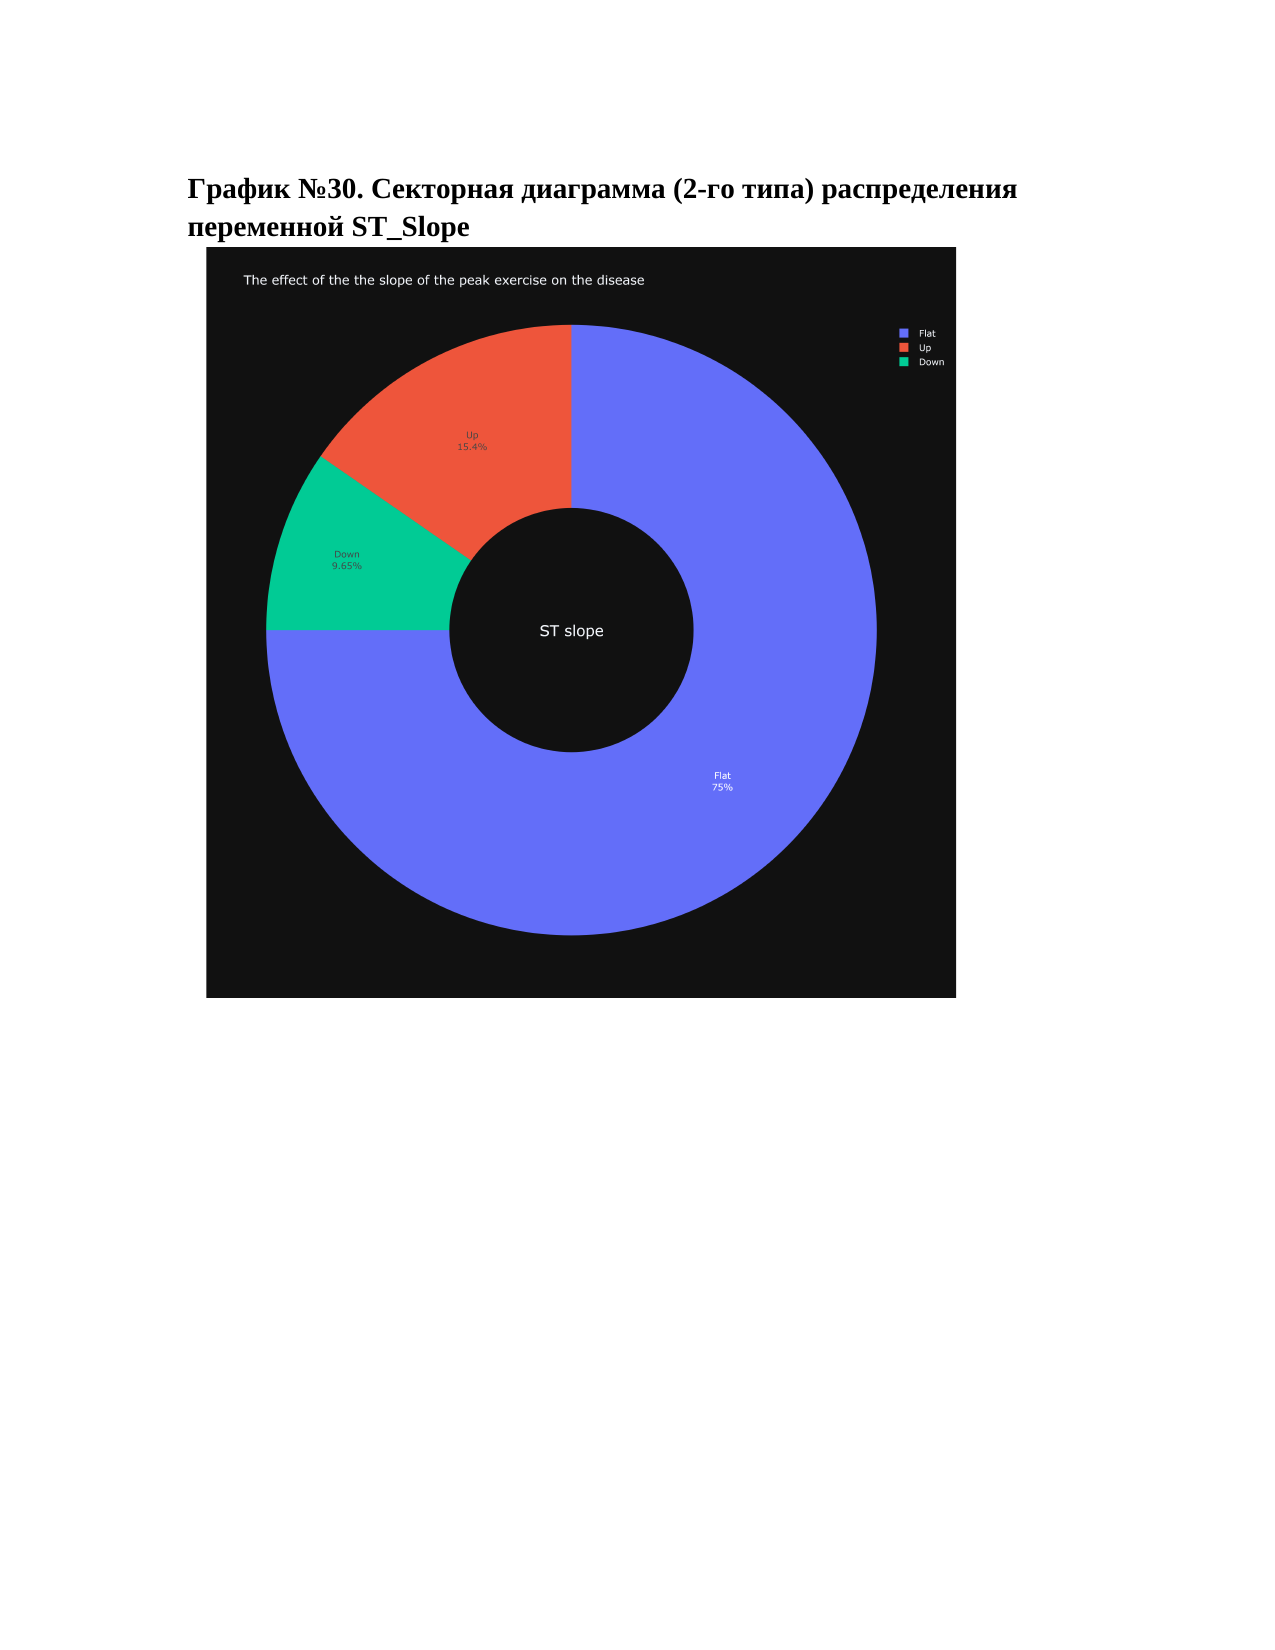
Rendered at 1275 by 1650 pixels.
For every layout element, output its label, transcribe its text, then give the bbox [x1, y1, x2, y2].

picture [206, 247, 957, 998]
subtitle График №30. Секторная диаграмма (2-го типа) распределения переменной ST_Slope [187, 171, 1087, 243]
